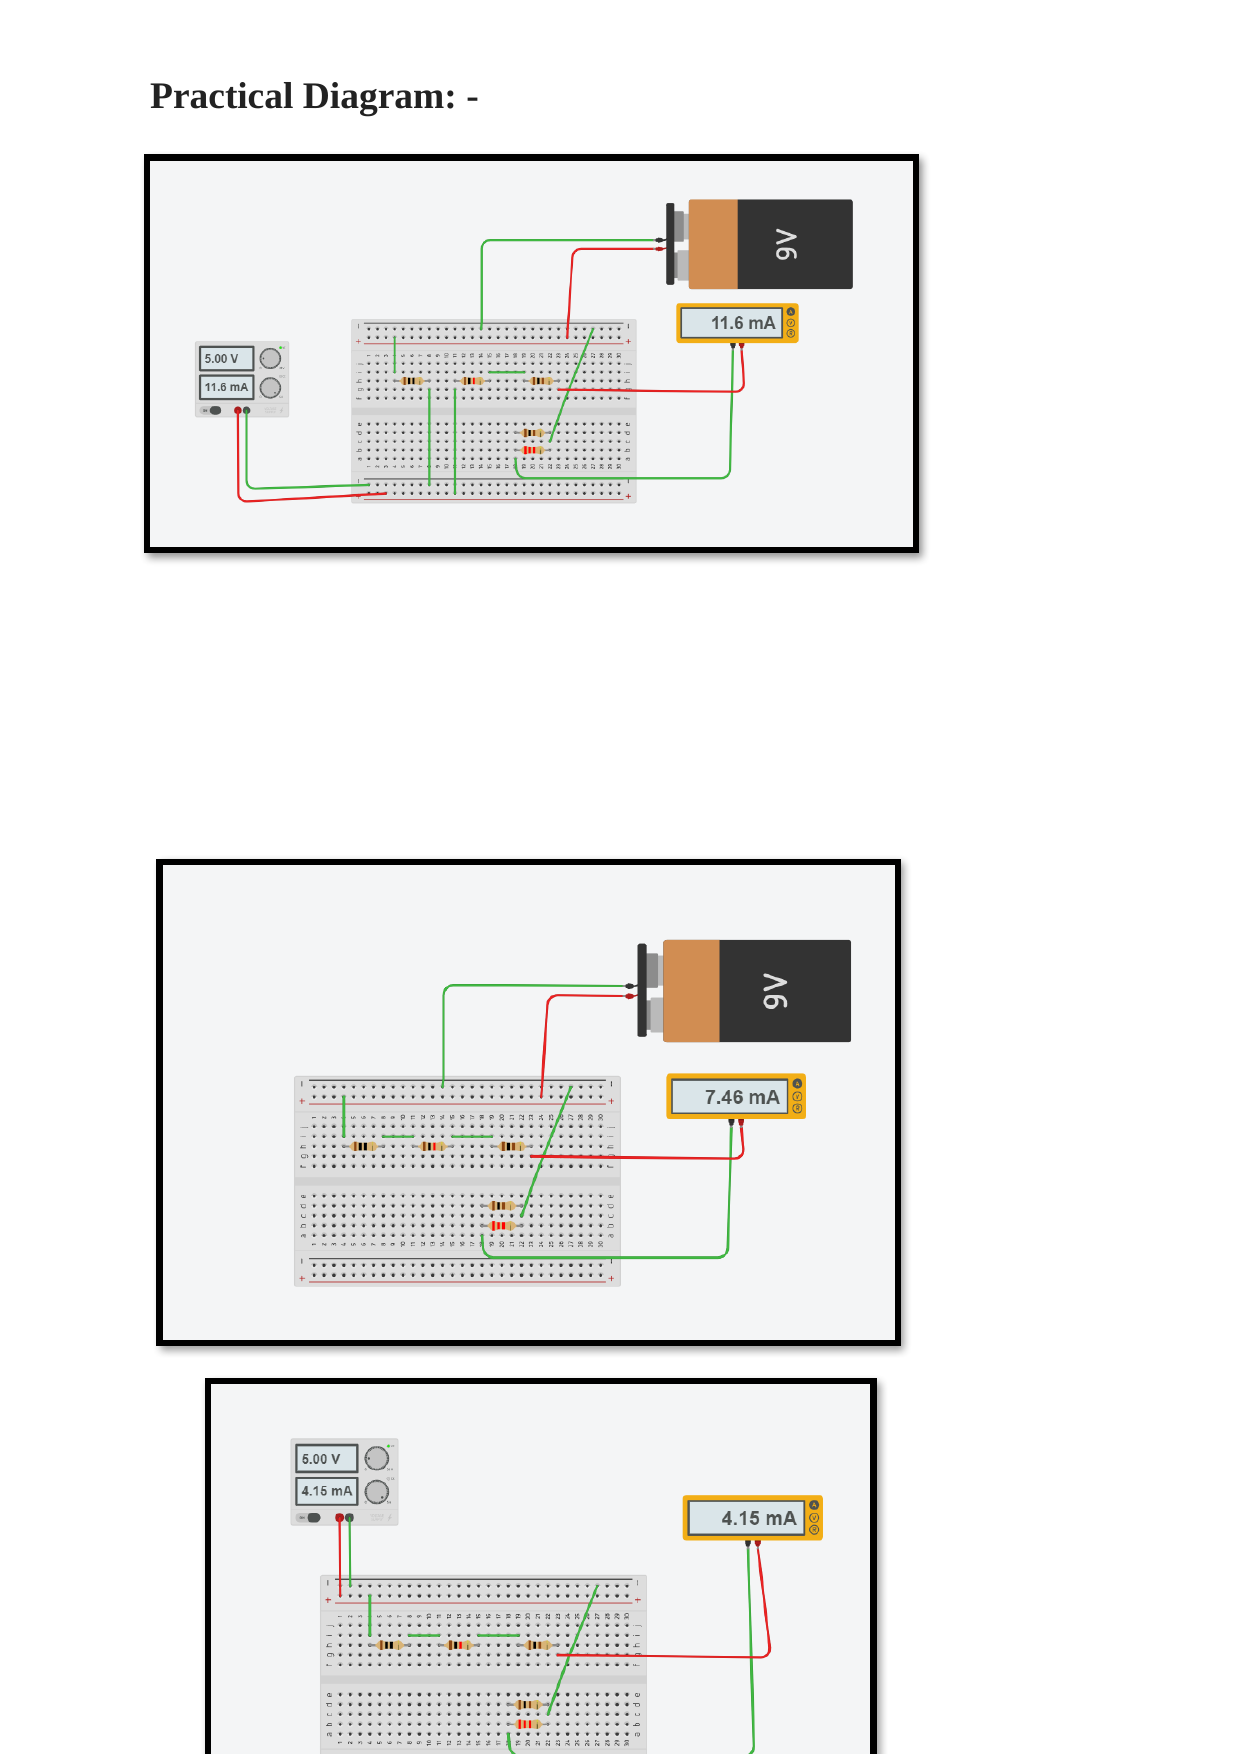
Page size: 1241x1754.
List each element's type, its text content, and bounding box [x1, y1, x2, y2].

text Practical Diagram: - [150, 74, 1107, 117]
picture [211, 1384, 870, 1754]
picture [163, 865, 895, 1340]
picture [150, 161, 913, 547]
